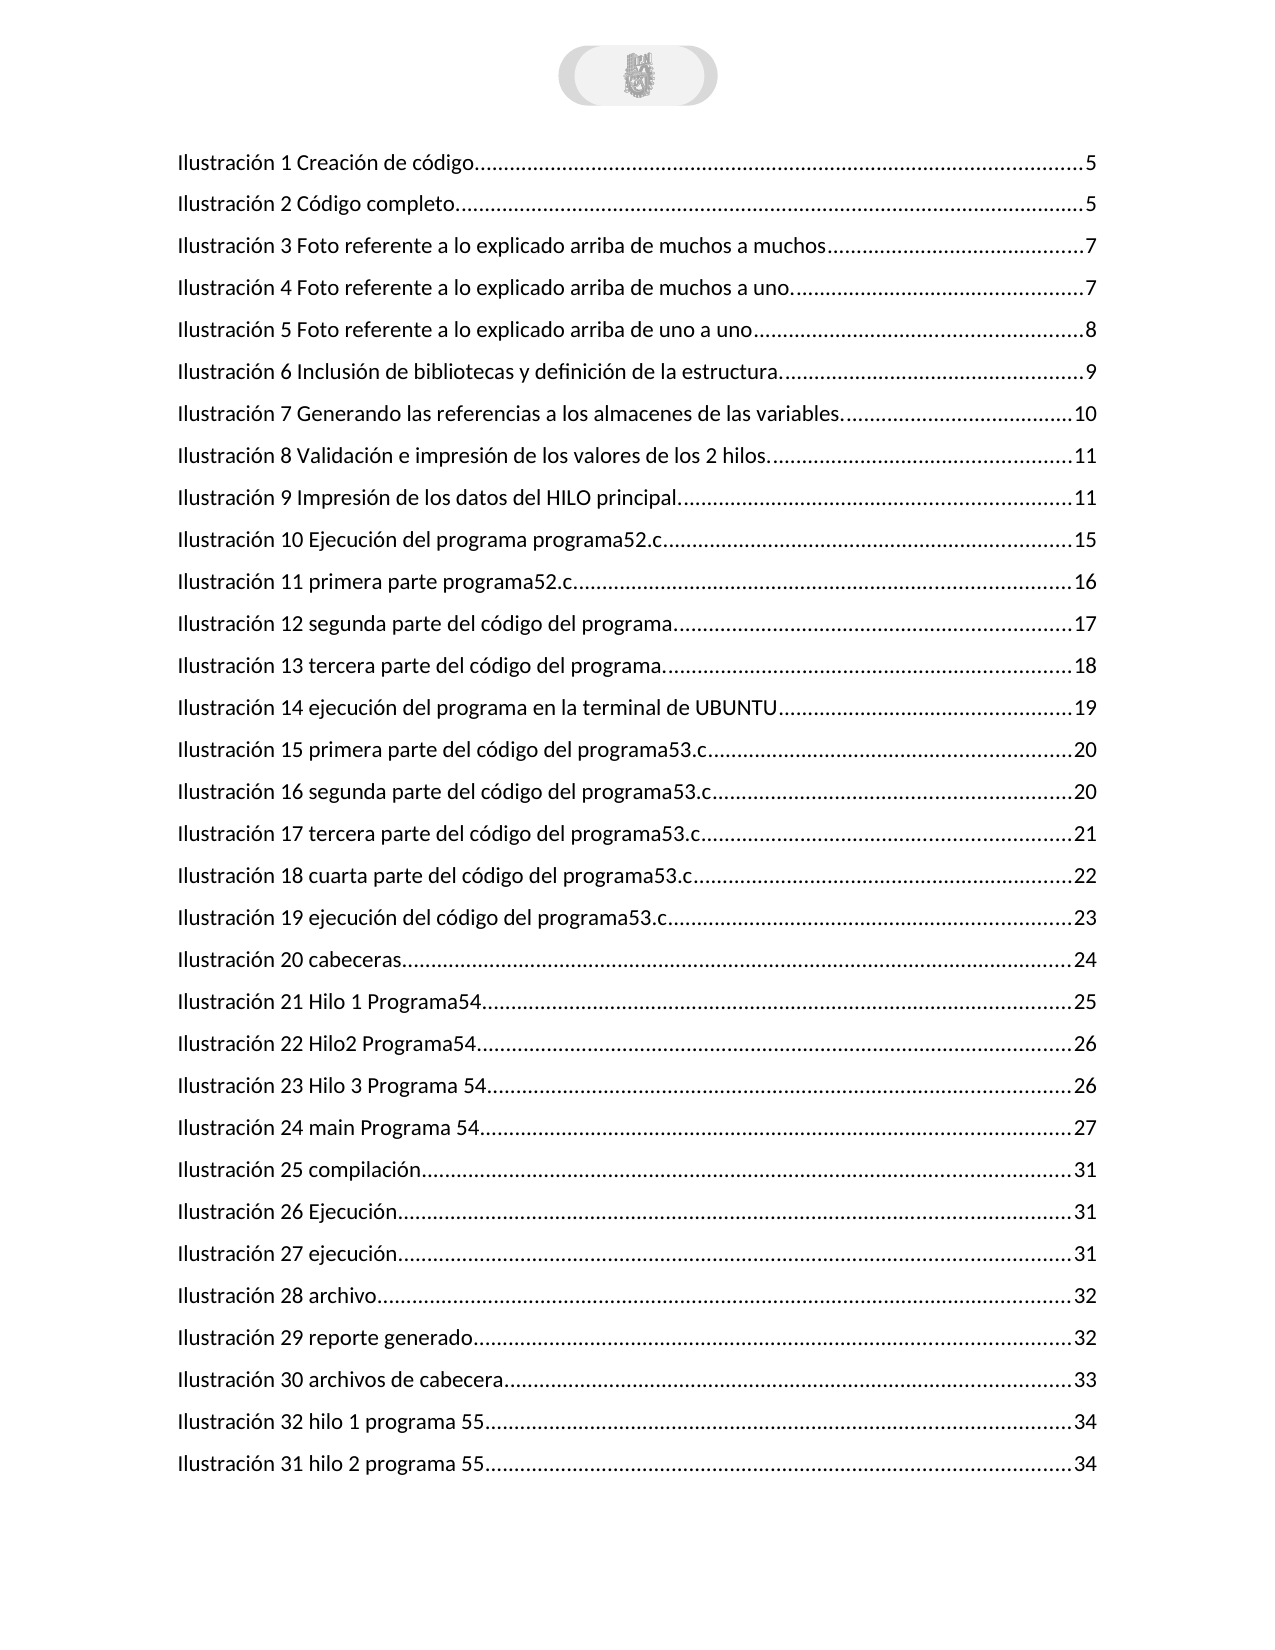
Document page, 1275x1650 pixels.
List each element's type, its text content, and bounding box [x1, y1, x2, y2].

text Ilustración 13 tercera parte del código del programa. 18 [177, 651, 1098, 679]
text Ilustración 28 archivo 32 [177, 1281, 1098, 1309]
text Ilustración 32 hilo 1 programa 55 34 [177, 1407, 1098, 1435]
text Ilustración 30 archivos de cabecera 33 [177, 1365, 1098, 1393]
text Ilustración 9 Impresión de los datos del HILO principal. 11 [177, 483, 1098, 511]
text Ilustración 23 Hilo 3 Programa 54 26 [177, 1071, 1098, 1099]
text Ilustración 2 Código completo. 5 [177, 189, 1098, 218]
text Ilustración 21 Hilo 1 Programa54 25 [177, 987, 1098, 1015]
text Ilustración 17 tercera parte del código del programa53.c 21 [177, 819, 1098, 847]
text Ilustración 4 Foto referente a lo explicado arriba de muchos a uno. 7 [177, 273, 1098, 302]
text Ilustración 19 ejecución del código del programa53.c 23 [177, 903, 1098, 931]
text Ilustración 26 Ejecución 31 [177, 1197, 1098, 1225]
text Ilustración 10 Ejecución del programa programa52.c 15 [177, 525, 1098, 553]
text Ilustración 12 segunda parte del código del programa. 17 [177, 609, 1098, 637]
text Ilustración 22 Hilo2 Programa54 26 [177, 1029, 1098, 1057]
text Ilustración 20 cabeceras 24 [177, 945, 1098, 973]
text Ilustración 16 segunda parte del código del programa53.c 20 [177, 777, 1098, 805]
text Ilustración 14 ejecución del programa en la terminal de UBUNTU 19 [177, 693, 1098, 721]
text Ilustración 27 ejecución 31 [177, 1239, 1098, 1267]
text Ilustración 6 Inclusión de bibliotecas y definición de la estructura. 9 [177, 357, 1098, 386]
text Ilustración 15 primera parte del código del programa53.c 20 [177, 735, 1098, 763]
text Ilustración 1 Creación de código. 5 [177, 148, 1098, 176]
text Ilustración 18 cuarta parte del código del programa53.c 22 [177, 861, 1098, 889]
text Ilustración 25 compilación 31 [177, 1155, 1098, 1183]
text Ilustración 3 Foto referente a lo explicado arriba de muchos a muchos 7 [177, 232, 1098, 259]
text Ilustración 11 primera parte programa52.c 16 [177, 567, 1098, 595]
text Ilustración 8 Validación e impresión de los valores de los 2 hilos. 11 [177, 441, 1098, 469]
picture [616, 51, 662, 99]
text Ilustración 24 main Programa 54 27 [177, 1113, 1098, 1141]
text Ilustración 5 Foto referente a lo explicado arriba de uno a uno 8 [177, 316, 1098, 343]
text Ilustración 29 reporte generado 32 [177, 1323, 1098, 1351]
text Ilustración 31 hilo 2 programa 55 34 [177, 1449, 1098, 1477]
text Ilustración 7 Generando las referencias a los almacenes de las variables. 10 [177, 399, 1098, 427]
